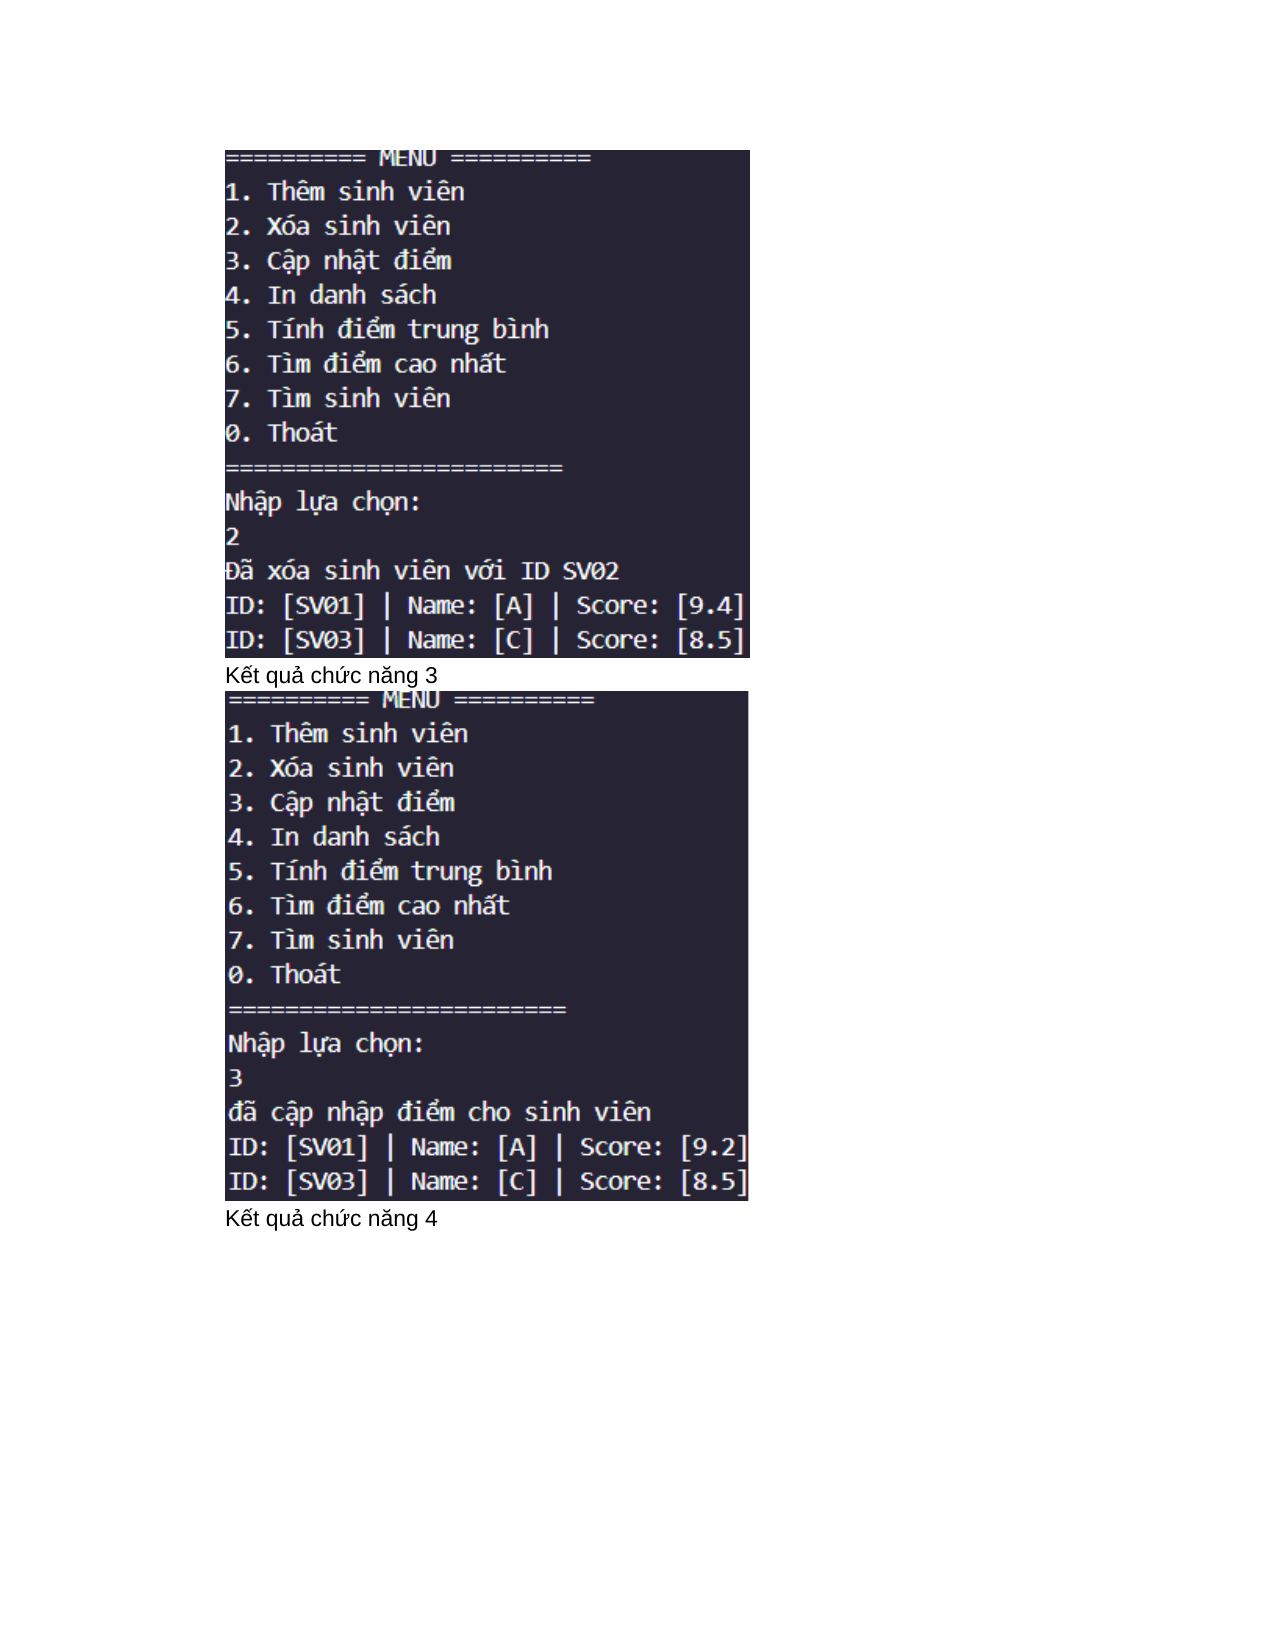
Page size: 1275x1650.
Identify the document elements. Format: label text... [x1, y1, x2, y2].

picture [225, 150, 750, 658]
text Kết quả chức năng 4 [150, 1205, 1125, 1231]
picture [225, 691, 749, 1201]
text Kết quả chức năng 3 [150, 662, 1125, 688]
